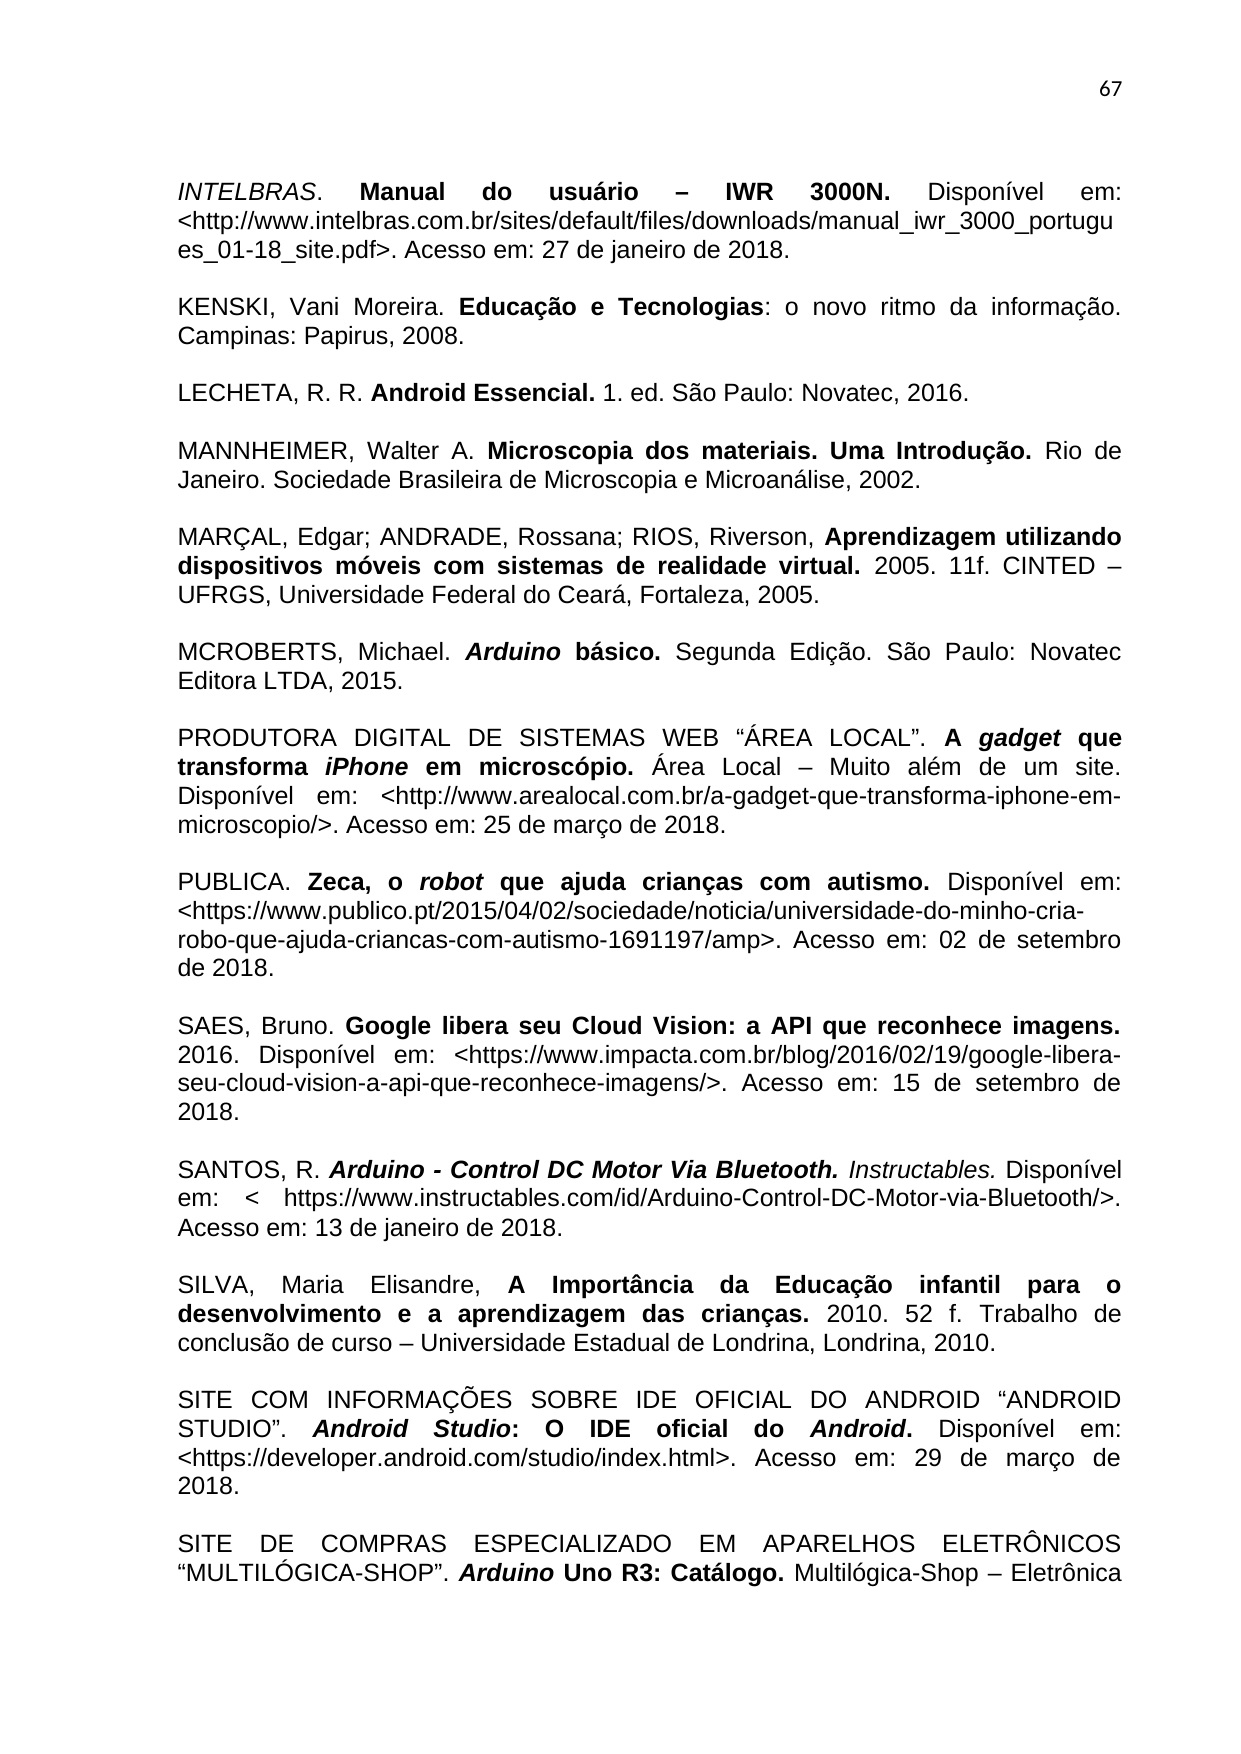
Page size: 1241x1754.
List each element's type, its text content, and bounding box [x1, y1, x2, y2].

text SITE COM INFORMAÇÕES SOBRE IDE OFICIAL DO ANDROID “ANDROID STUDIO”. Android Studio: O IDE oficial do Android. Disponível em: <https://developer.android.com/studio/index.html>. Acesso em: 29 de março de 2018. [177, 1385, 1122, 1500]
text SILVA, Maria Elisandre, A Importância da Educação infantil para o desenvolvimento e a aprendizagem das crianças. 2010. 52 f. Trabalho de conclusão de curso – Universidade Estadual de Londrina, Londrina, 2010. [177, 1270, 1122, 1356]
text LECHETA, R. R. Android Essencial. 1. ed. São Paulo: Novatec, 2016. [177, 378, 1122, 407]
text PUBLICA. Zeca, o robot que ajuda crianças com autismo. Disponível em: <https://www.publico.pt/2015/04/02/sociedade/noticia/universidade-do-minho-cria-robo-que-ajuda-criancas-com-autismo-1691197/amp>. Acesso em: 02 de setembro de 2018. [177, 867, 1122, 982]
text PRODUTORA DIGITAL DE SISTEMAS WEB “ÁREA LOCAL”. A gadget que transforma iPhone em microscópio. Área Local – Muito além de um site. Disponível em: <http://www.arealocal.com.br/a-gadget-que-transforma-iphone-em-microscopio/>. Acesso em: 25 de março de 2018. [177, 723, 1122, 838]
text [177, 1529, 1122, 1586]
text INTELBRAS. Manual do usuário – IWR 3000N. Disponível em: <http://www.intelbras.com.br/sites/default/files/downloads/manual_iwr_3000_portugues_01-18_site.pdf>. Acesso em: 27 de janeiro de 2018. [177, 177, 1122, 263]
text MARÇAL, Edgar; ANDRADE, Rossana; RIOS, Riverson, Aprendizagem utilizando dispositivos móveis com sistemas de realidade virtual. 2005. 11f. CINTED – UFRGS, Universidade Federal do Ceará, Fortaleza, 2005. [177, 522, 1122, 608]
text SAES, Bruno. Google libera seu Cloud Vision: a API que reconhece imagens. 2016. Disponível em: <https://www.impacta.com.br/blog/2016/02/19/google-libera-seu-cloud-vision-a-api-que-reconhece-imagens/>. Acesso em: 15 de setembro de 2018. [177, 1011, 1122, 1126]
text SANTOS, R. Arduino - Control DC Motor Via Bluetooth. Instructables. Disponível em: < https://www.instructables.com/id/Arduino-Control-DC-Motor-via-Bluetooth/>. Acesso em: 13 de janeiro de 2018. [177, 1155, 1122, 1241]
text MANNHEIMER, Walter A. Microscopia dos materiais. Uma Introdução. Rio de Janeiro. Sociedade Brasileira de Microscopia e Microanálise, 2002. [177, 436, 1122, 493]
text KENSKI, Vani Moreira. Educação e Tecnologias: o novo ritmo da informação. Campinas: Papirus, 2008. [177, 292, 1122, 350]
text MCROBERTS, Michael. Arduino básico. Segunda Edição. São Paulo: Novatec Editora LTDA, 2015. [177, 637, 1122, 695]
